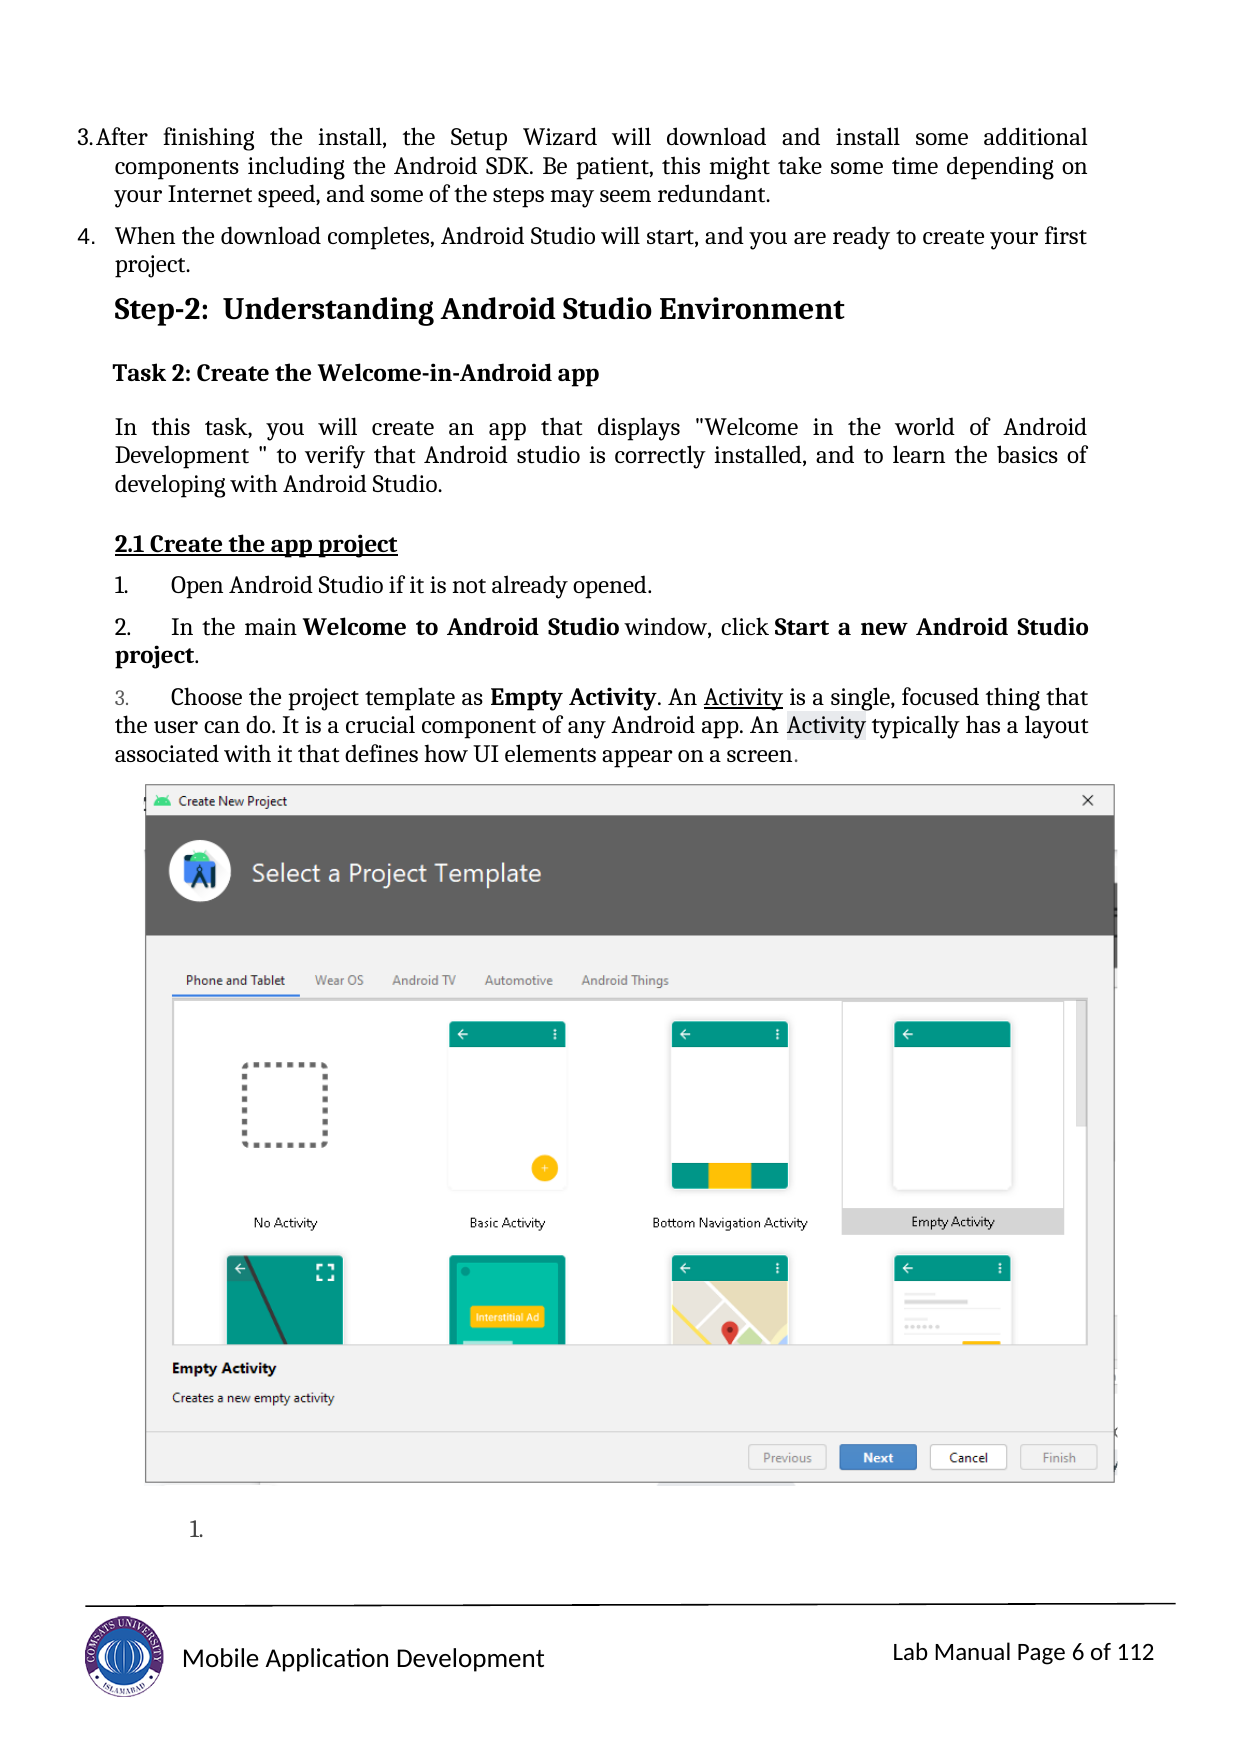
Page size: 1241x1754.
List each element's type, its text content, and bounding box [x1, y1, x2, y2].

picture [85, 1616, 165, 1697]
text Step-2: Understanding Android Studio Environment [114, 292, 1089, 328]
subtitle Task 2: Create the Welcome-in-Android app [112, 359, 1240, 388]
picture [143, 781, 1118, 1486]
list Open Android Studio if it is not already opened. [114, 571, 1089, 600]
list In the main Welcome to Android Studio window, click Start a new Android Studio project. [114, 613, 1089, 670]
subtitle 2.1 Create the app project [114, 530, 1089, 559]
text In this task, you will create an app that displays "Welcome in the world of Android Development " to verify that Android studio is correctly installed, and to learn the basics of developing with Android Studio. [114, 413, 1089, 499]
list Choose the project template as Empty Activity. An Activity is a single, focused thing that the user can do. It is a crucial component of any Android app. An Activity typically has a layout associated with it that defines how UI elements appear on a screen. [114, 683, 1089, 769]
list When the download completes, Android Studio will start, and you are ready to create your first project. [77, 222, 1089, 279]
list After finishing the install, the Setup Wizard will download and install some additional components including the Android SDK. Be patient, this might take some time depending on your Internet speed, and some of the steps may seem redundant. [77, 123, 1089, 209]
